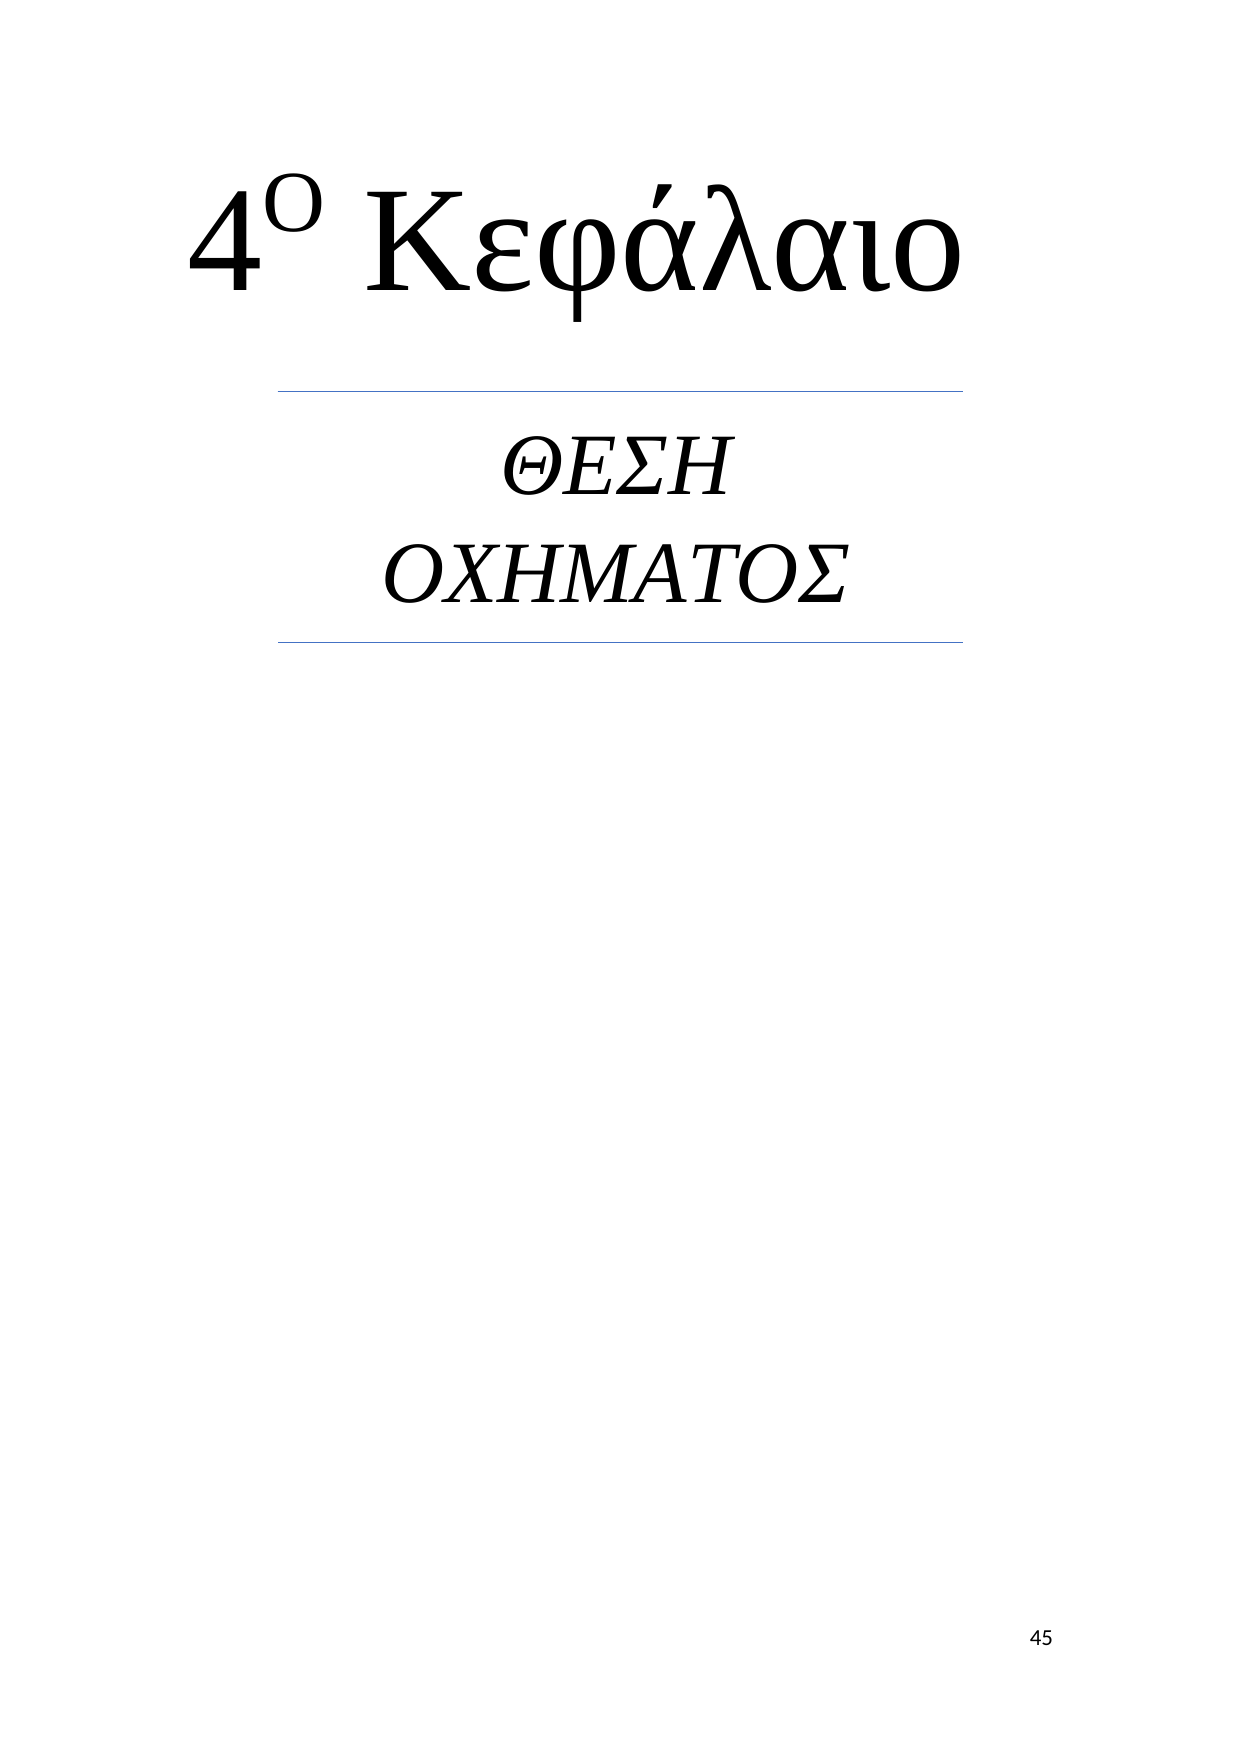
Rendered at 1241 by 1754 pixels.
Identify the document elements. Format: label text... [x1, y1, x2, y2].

subtitle 4Ο Κεφάλαιο – Θέση οχήματος [187, 150, 1053, 351]
text ΘΕΣΗ ΟΧΗΜΑΤΟΣ [277, 392, 963, 643]
